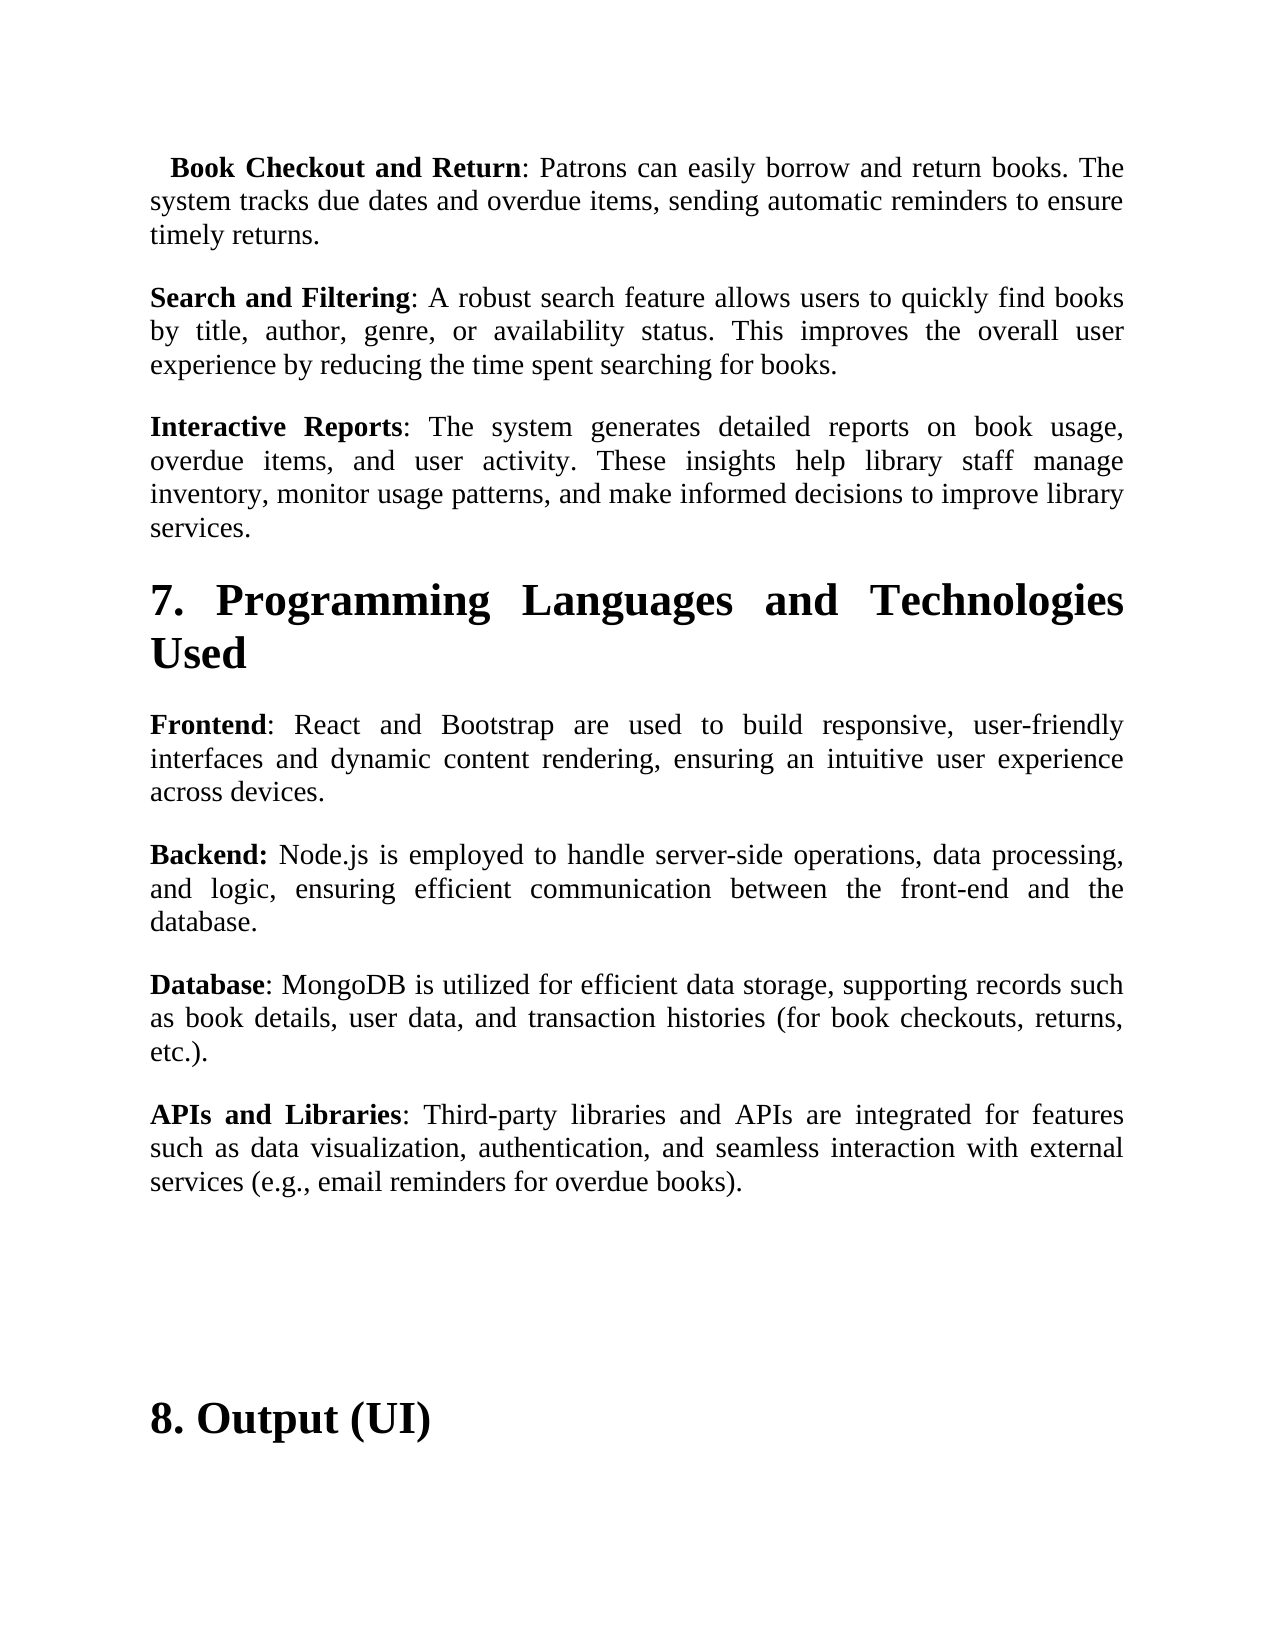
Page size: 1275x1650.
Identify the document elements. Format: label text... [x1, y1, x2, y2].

text Database: MongoDB is utilized for efficient data storage, supporting records such as book details, user data, and transaction histories (for book checkouts, returns, etc.). [150, 967, 1125, 1068]
text Backend: Node.js is employed to handle server-side operations, data processing, and logic, ensuring efficient communication between the front-end and the database. [150, 837, 1125, 938]
text 7. Programming Languages and Technologies Used [150, 573, 1125, 678]
text Frontend: React and Bootstrap are used to build responsive, user-friendly interfaces and dynamic content rendering, ensuring an intuitive user experience across devices. [150, 707, 1125, 808]
text APIs and Libraries: Third-party libraries and APIs are integrated for features such as data visualization, authentication, and seamless interaction with external services (e.g., email reminders for overdue books). [150, 1097, 1125, 1197]
text Search and Filtering: A robust search feature allows users to quickly find books by title, author, genre, or availability status. This improves the overall user experience by reducing the time spent searching for books. [150, 280, 1125, 380]
text Interactive Reports: The system generates detailed reports on book usage, overdue items, and user activity. These insights help library staff manage inventory, monitor usage patterns, and make informed decisions to improve library services. [150, 409, 1125, 544]
text 8. Output (UI) [150, 1390, 1125, 1443]
text Book Checkout and Return: Patrons can easily borrow and return books. The system tracks due dates and overdue items, sending automatic reminders to ensure timely returns. [150, 150, 1125, 251]
